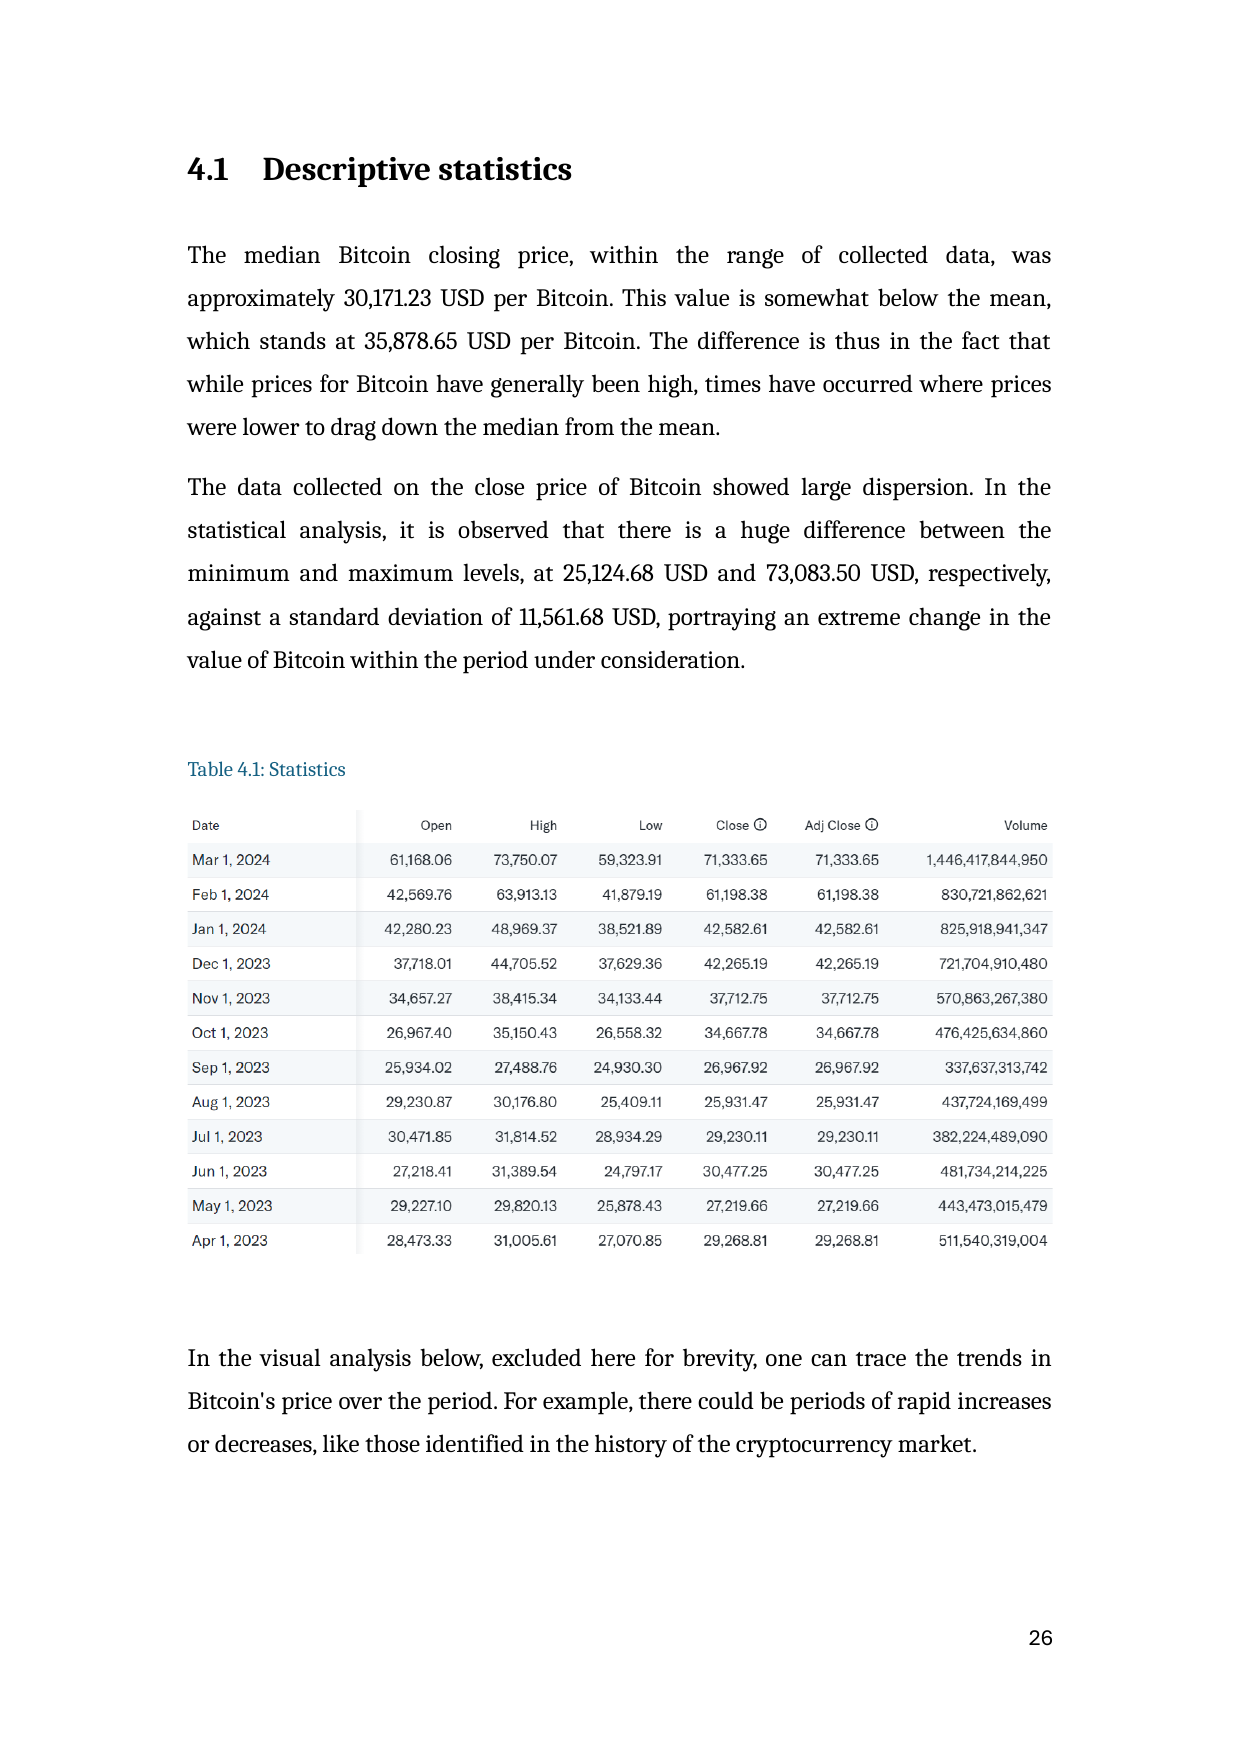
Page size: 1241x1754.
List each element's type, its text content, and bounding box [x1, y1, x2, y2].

text In the visual analysis below, excluded here for brevity, one can trace the trends in Bitcoin's price over the period. For example, there could be periods of rapid increases or decreases, like those identified in the history of the cryptocurrency market. [187, 1344, 1053, 1459]
text The data collected on the close price of Bitcoin showed large dispersion. In the statistical analysis, it is observed that there is a huge difference between the minimum and maximum levels, at 25,124.68 USD and 73,083.50 USD, respectively, against a standard deviation of 11,561.68 USD, portraying an extreme change in the value of Bitcoin within the period under consideration. [187, 473, 1053, 674]
text Table 4.1: Statistics [187, 758, 1053, 782]
text The median Bitcoin closing price, within the range of collected data, was approximately 30,171.23 USD per Bitcoin. This value is somewhat below the mean, which stands at 35,878.65 USD per Bitcoin. The difference is thus in the fact that while prices for Bitcoin have generally been high, times have occurred where prices were lower to drag down the median from the mean. [187, 241, 1053, 442]
text Descriptive statistics [187, 150, 1053, 188]
picture [187, 810, 1053, 1254]
